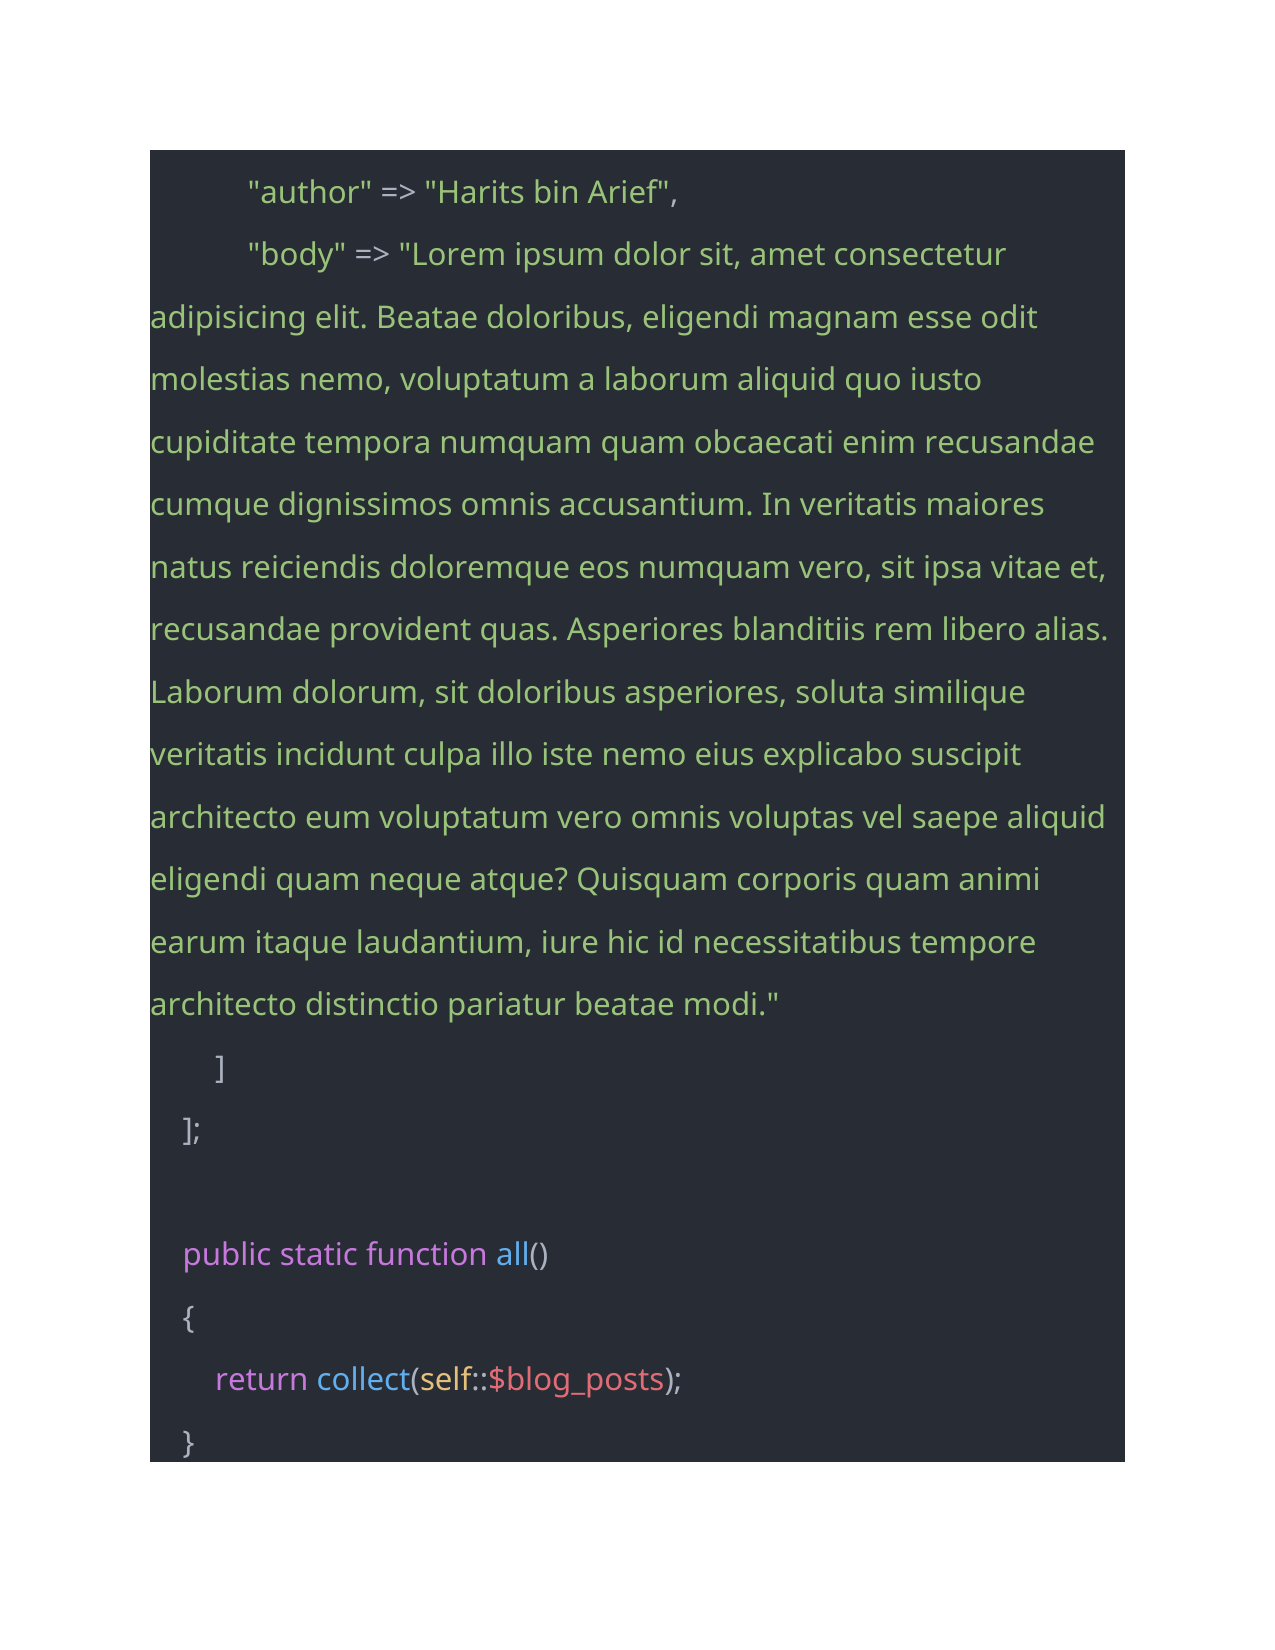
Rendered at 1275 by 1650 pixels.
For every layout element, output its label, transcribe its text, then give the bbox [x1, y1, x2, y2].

text ]; [150, 1087, 1125, 1150]
text return collect(self::$blog_posts); [150, 1337, 1125, 1400]
text public static function all() [150, 1212, 1125, 1275]
text { [150, 1275, 1125, 1337]
text } [150, 1400, 1125, 1462]
text "author" => "Harits bin Arief", [150, 150, 1125, 212]
text "body" => "Lorem ipsum dolor sit, amet consectetur adipisicing elit. Beatae doloribus, eligendi magnam esse odit molestias nemo, voluptatum a laborum aliquid quo iusto cupiditate tempora numquam quam obcaecati enim recusandae cumque dignissimos omnis accusantium. In veritatis maiores natus reiciendis doloremque eos numquam vero, sit ipsa vitae et, recusandae provident quas. Asperiores blanditiis rem libero alias. Laborum dolorum, sit doloribus asperiores, soluta similique veritatis incidunt culpa illo iste nemo eius explicabo suscipit architecto eum voluptatum vero omnis voluptas vel saepe aliquid eligendi quam neque atque? Quisquam corporis quam animi earum itaque laudantium, iure hic id necessitatibus tempore architecto distinctio pariatur beatae modi." [150, 212, 1125, 1025]
text ] [150, 1025, 1125, 1087]
